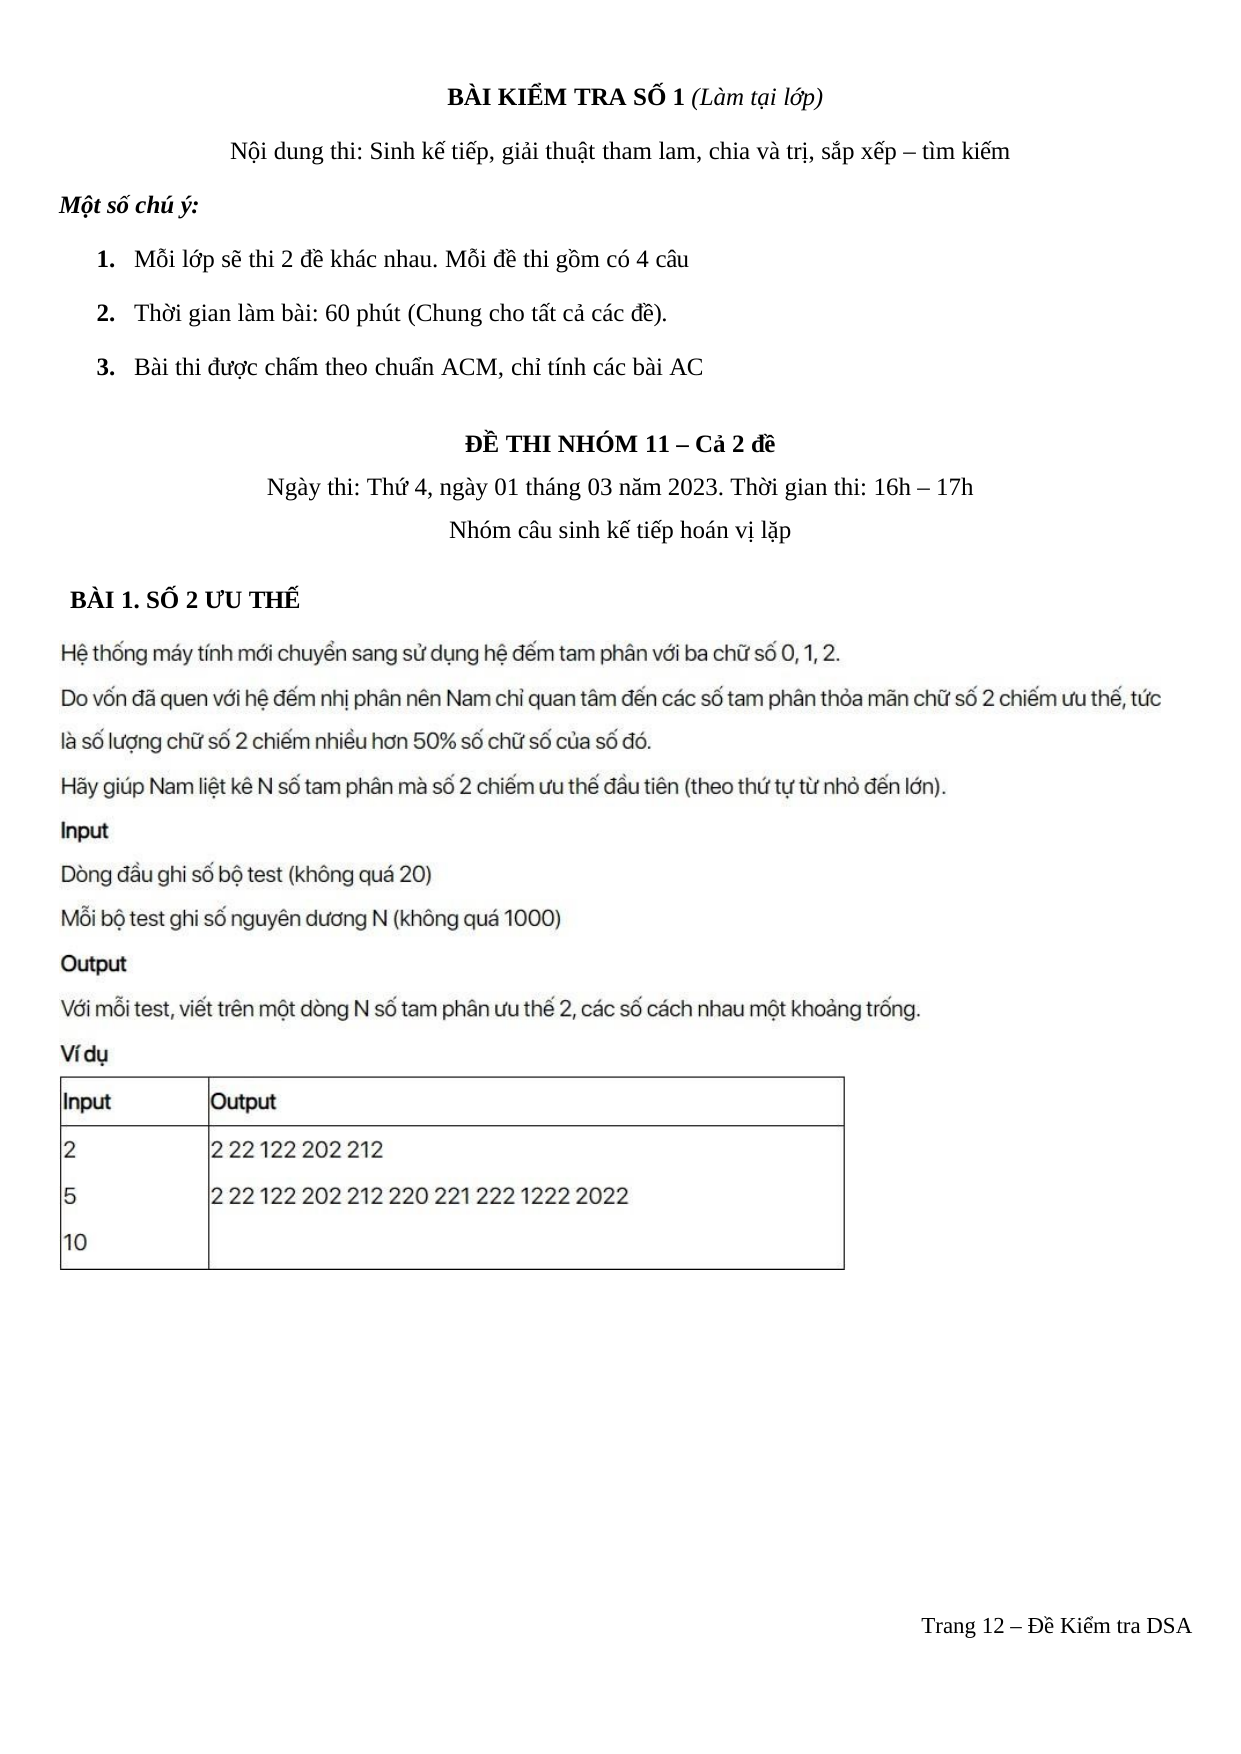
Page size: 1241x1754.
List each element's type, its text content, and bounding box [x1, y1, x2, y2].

text Nội dung thi: Sinh kế tiếp, giải thuật tham lam, chia và trị, sắp xếp – tìm kiếm [230, 136, 1192, 164]
list Bài thi được chấm theo chuẩn ACM, chỉ tính các bài AC [96, 352, 1192, 381]
picture [59, 640, 1162, 1270]
text BÀI 1. SỐ 2 ƯU THẾ [70, 585, 1192, 614]
text BÀI KIỂM TRA SỐ 1 (Làm tại lớp) [447, 82, 1192, 111]
subtitle ĐỀ THI NHÓM 11 – Cả 2 đề [240, 429, 1000, 458]
text Ngày thi: Thứ 4, ngày 01 tháng 03 năm 2023. Thời gian thi: 16h – 17h Nhóm câu sinh kế tiếp hoán vị lặp [240, 472, 1000, 544]
list Mỗi lớp sẽ thi 2 đề khác nhau. Mỗi đề thi gồm có 4 câu [96, 244, 1192, 273]
list Thời gian làm bài: 60 phút (Chung cho tất cả các đề). [96, 298, 1192, 327]
subtitle Một số chú ý: [59, 190, 204, 219]
